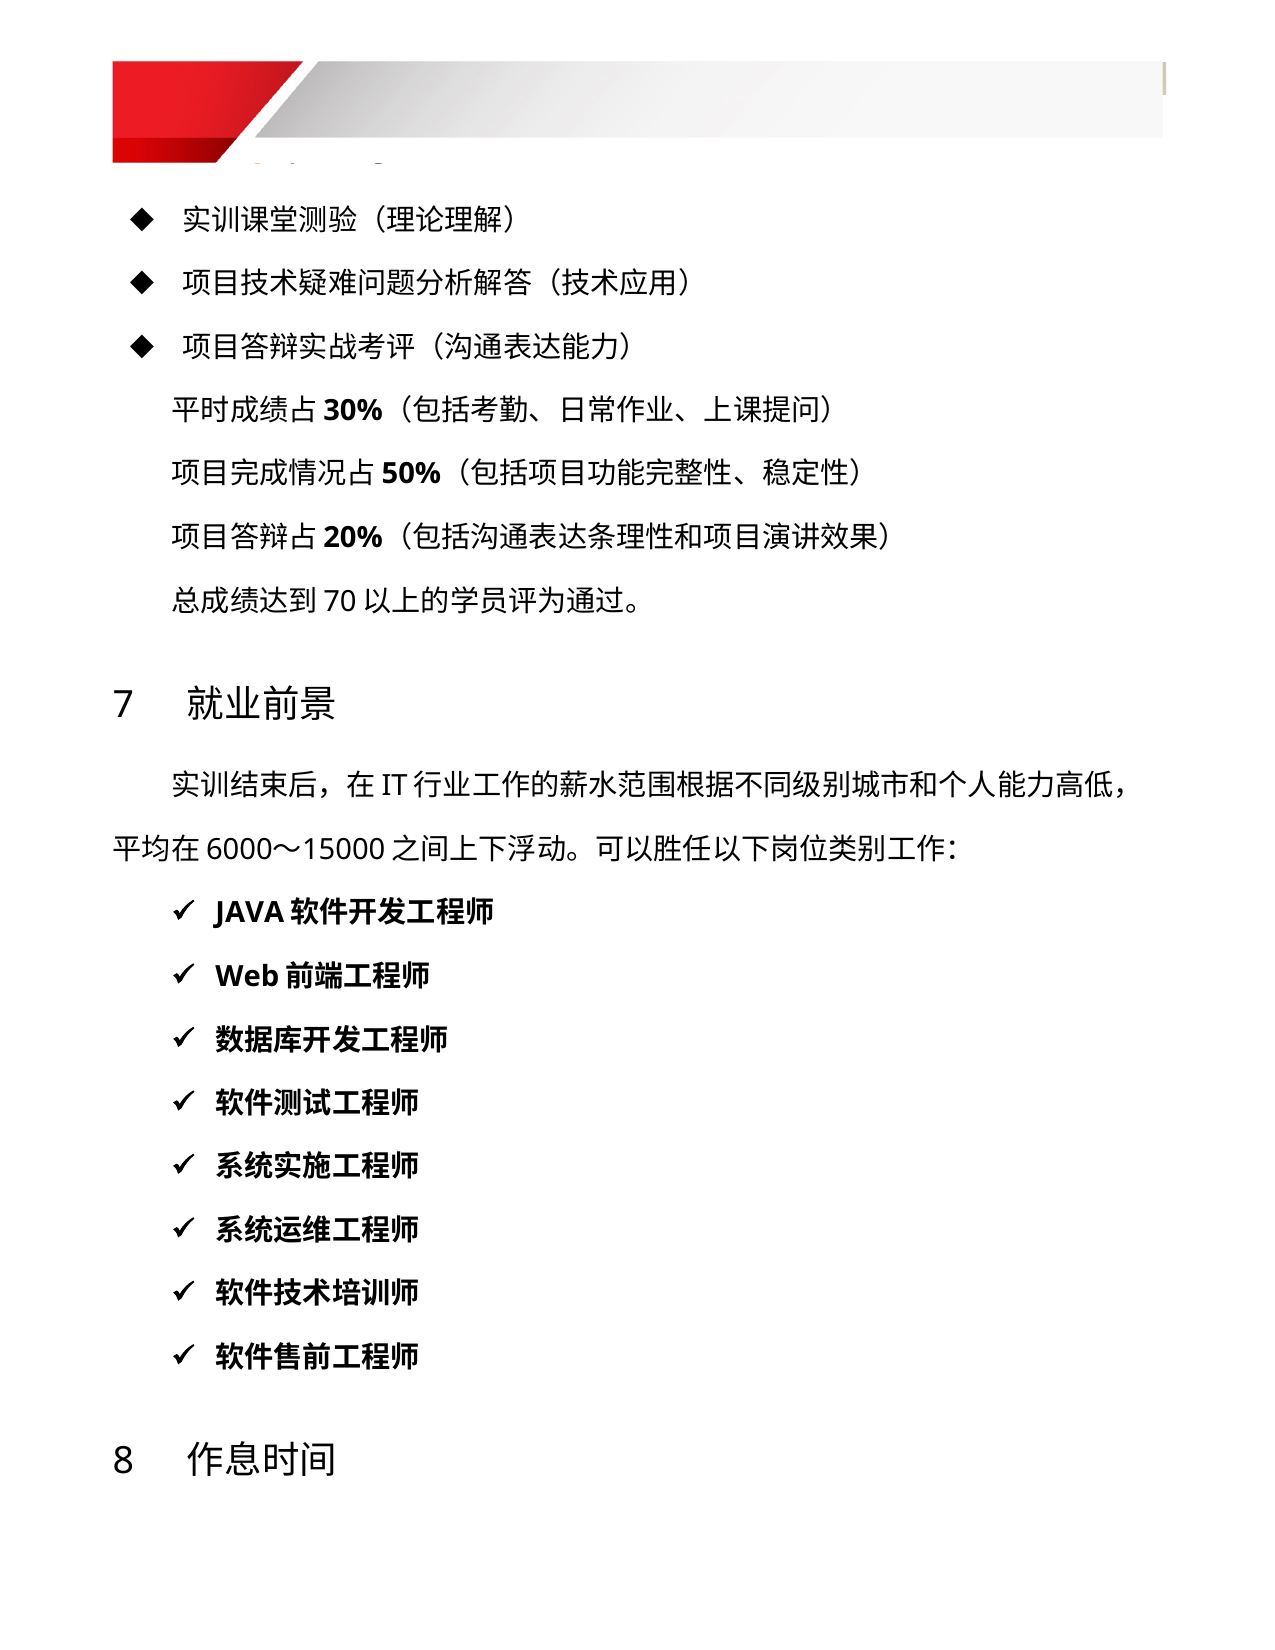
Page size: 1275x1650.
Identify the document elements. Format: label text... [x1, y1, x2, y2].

list 项目答辩占20%（包括沟通表达条理性和项目演讲效果） [112, 514, 1162, 556]
list 软件测试工程师 [171, 1079, 1162, 1122]
subtitle 就业前景 [112, 674, 1162, 728]
list 实训结束后，在IT行业工作的薪水范围根据不同级别城市和个人能力高低，平均在6000～15000之间上下浮动。可以胜任以下岗位类别工作： [112, 762, 1162, 868]
list Web前端工程师 [171, 953, 1162, 995]
list JAVA软件开发工程师 [171, 889, 1162, 931]
subtitle 作息时间 [112, 1430, 1162, 1484]
list 项目答辩实战考评（沟通表达能力） [127, 323, 1162, 365]
list 项目技术疑难问题分析解答（技术应用） [127, 260, 1162, 302]
list 软件售前工程师 [171, 1333, 1162, 1376]
list 系统实施工程师 [171, 1143, 1162, 1185]
list 项目完成情况占50%（包括项目功能完整性、稳定性） [112, 450, 1162, 492]
list 平时成绩占30%（包括考勤、日常作业、上课提问） [112, 387, 1162, 429]
picture [112, 61, 1167, 166]
list 数据库开发工程师 [171, 1016, 1162, 1058]
list 总成绩达到70以上的学员评为通过。 [112, 577, 1162, 619]
list 系统运维工程师 [171, 1206, 1162, 1249]
list 实训课堂测验（理论理解） [127, 196, 1162, 238]
list 软件技术培训师 [171, 1270, 1162, 1312]
